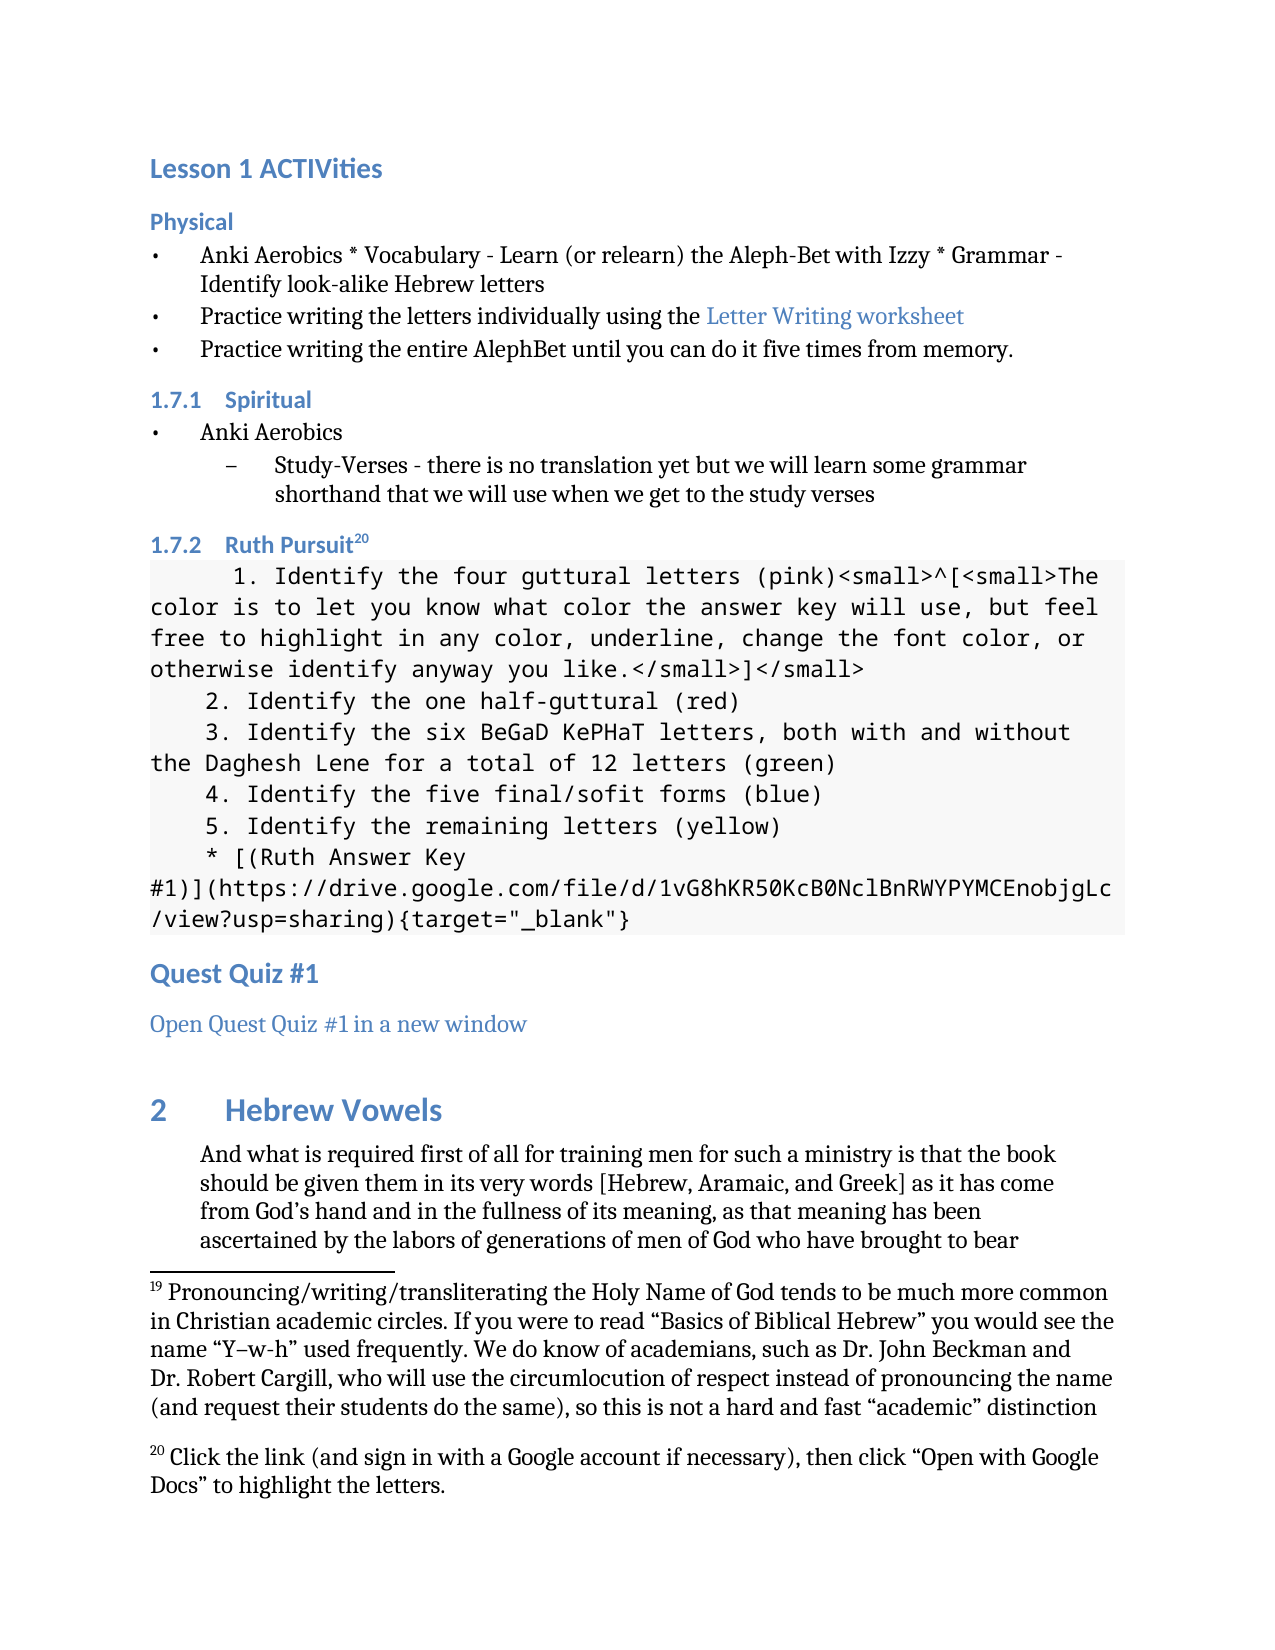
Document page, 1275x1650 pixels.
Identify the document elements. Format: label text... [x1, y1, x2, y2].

subtitle 2 Hebrew Vowels [150, 1089, 1125, 1129]
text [200, 1140, 1075, 1255]
subtitle 1.7.1 Spiritual [150, 384, 1125, 414]
list Study-Verses - there is no translation yet but we will learn some grammar shorthand that we will use when we get to the study verses [225, 451, 1125, 508]
text Open Quest Quiz #1 in a new window [150, 1010, 1125, 1039]
list Practice writing the entire AlephBet until you can do it five times from memory. [150, 334, 1125, 363]
subtitle 1.7.2 Ruth Pursuit [150, 529, 1125, 560]
list Anki Aerobics [150, 418, 1125, 447]
subtitle Physical [150, 206, 1125, 237]
subtitle Lesson 1 ACTIVities [150, 150, 1125, 186]
list Anki Aerobics * Vocabulary - Learn (or relearn) the Aleph-Bet with Izzy * Grammar - Identify look-alike Hebrew letters [150, 241, 1125, 298]
text 1. Identify the four guttural letters (pink)<small>^[<small>The color is to let you know what color the answer key will use, but feel free to highlight in any color, underline, change the font color, or otherwise identify anyway you like.</small>]</small> 2. Identify the one half-guttural (red) 3. Identify the six BeGaD KePHaT letters, both with and without the Daghesh Lene for a total of 12 letters (green) 4. Identify the five final/sofit forms (blue) 5. Identify the remaining letters (yellow) * [(Ruth Answer Key #1)](https://drive.google.com/file/d/1vG8hKR50KcB0NclBnRWYPYMCEnobjgLc/view?usp=sharing){target="_blank"} [150, 560, 1125, 935]
list Practice writing the letters individually using the Letter Writing worksheet [150, 302, 1125, 331]
subtitle Quest Quiz #1 [150, 956, 1125, 991]
